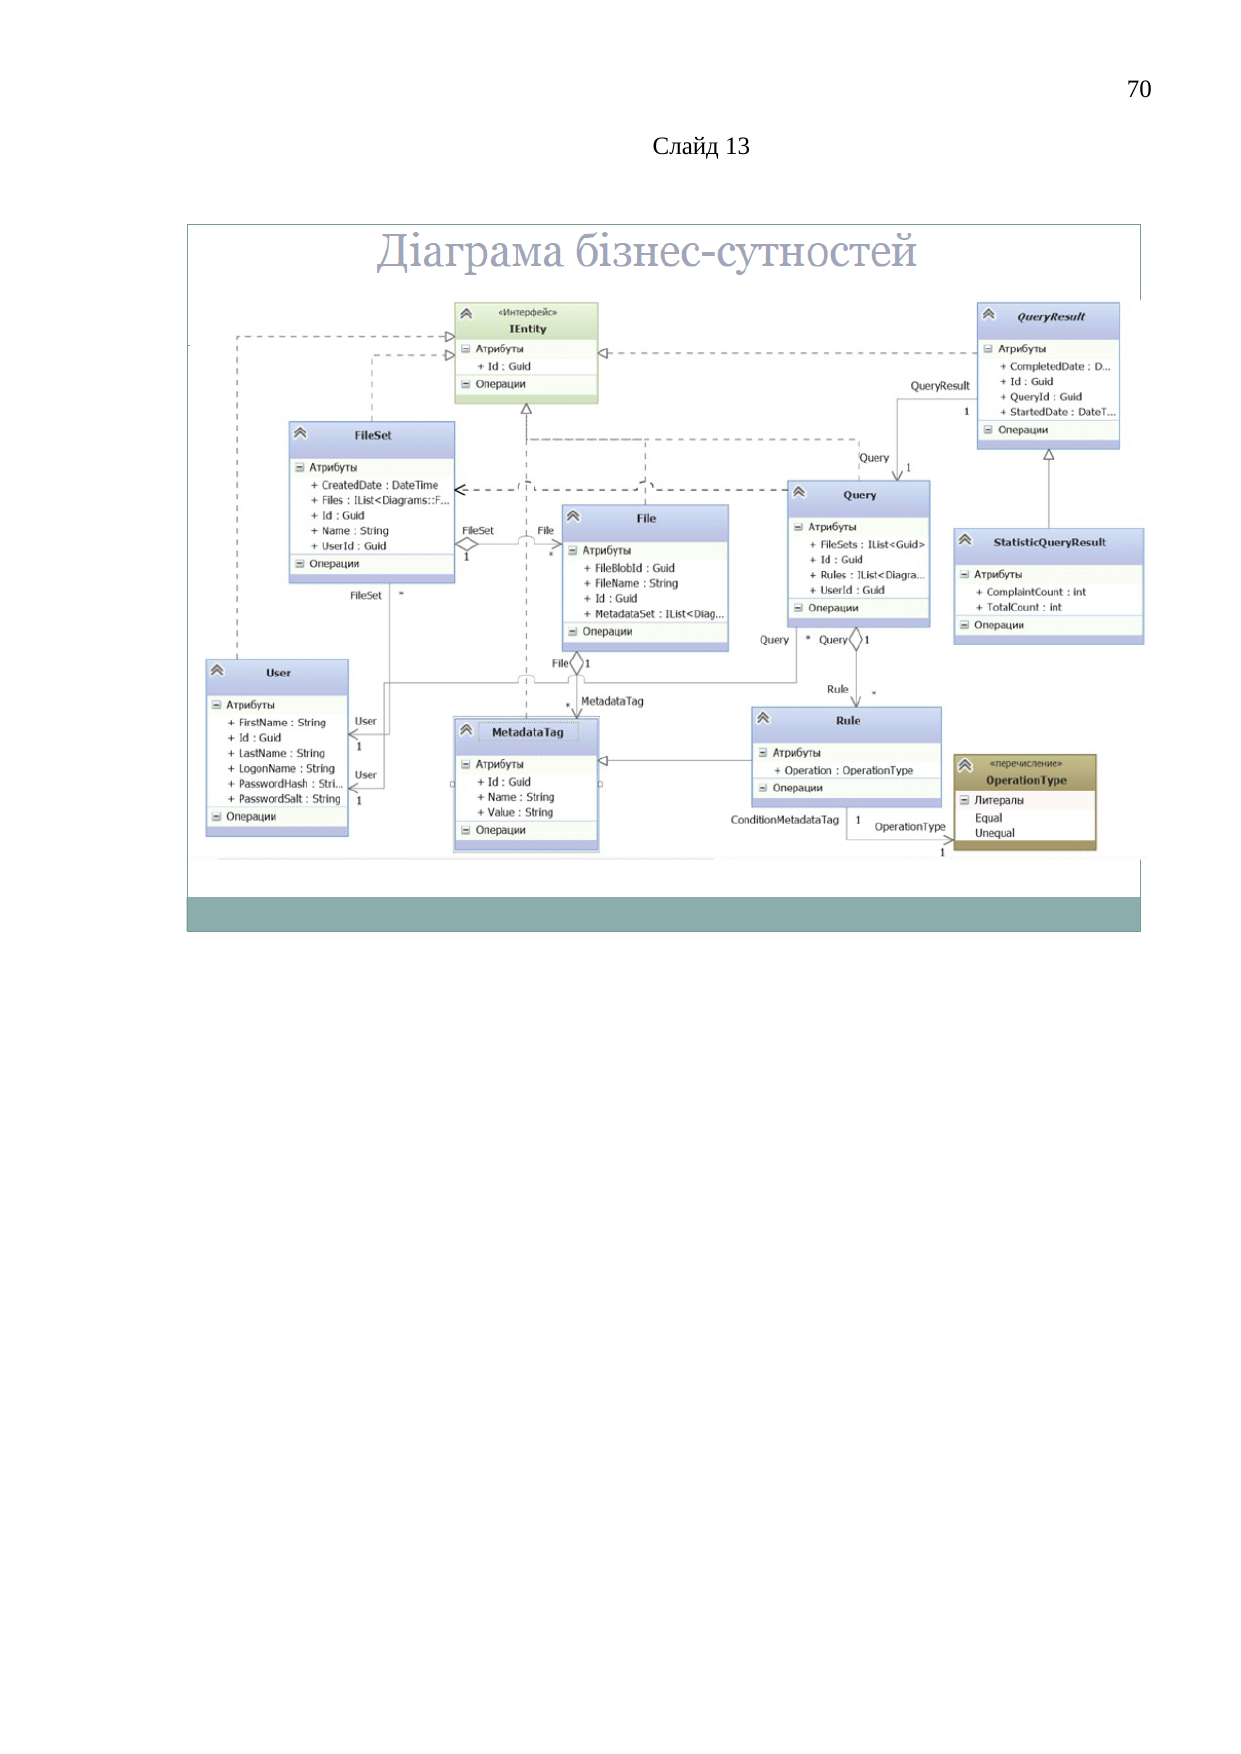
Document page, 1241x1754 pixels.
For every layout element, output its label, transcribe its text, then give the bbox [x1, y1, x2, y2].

picture [177, 217, 1152, 938]
text Слайд 13 [177, 131, 1152, 160]
